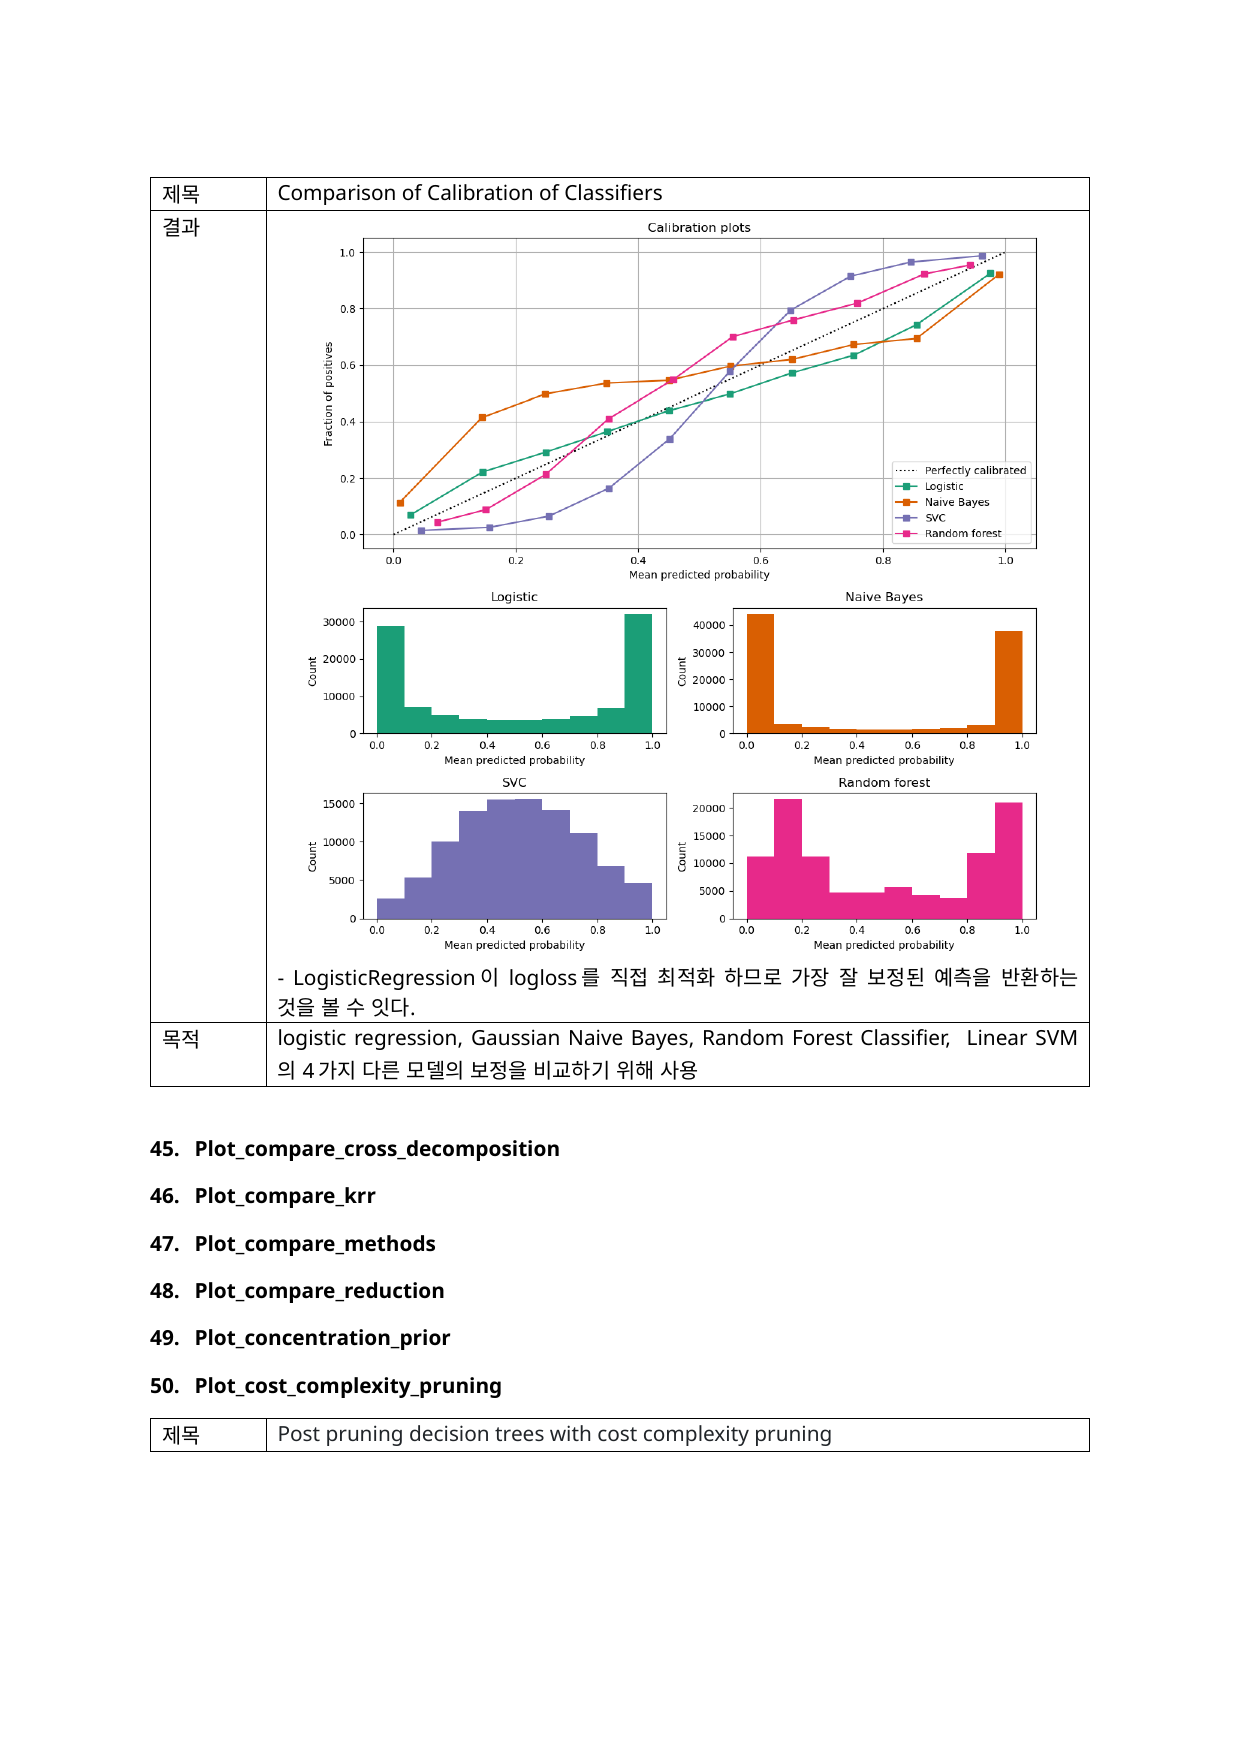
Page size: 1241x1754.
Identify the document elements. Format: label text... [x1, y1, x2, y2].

table_cell - LogisticRegression이 logloss를 직접 최적화 하므로 가장 잘 보정된 예측을 반환하는 것을 볼 수 잇다. [267, 211, 1089, 1022]
subtitle Plot_compare_reduction [150, 1276, 1090, 1305]
table_header Post pruning decision trees with cost complexity pruning [267, 1419, 1089, 1451]
subtitle Plot_cost_complexity_pruning [150, 1371, 1090, 1399]
subtitle Plot_compare_cross_decomposition [150, 1134, 1090, 1163]
table_header 제목 [151, 1419, 266, 1451]
subtitle Plot_compare_methods [150, 1229, 1090, 1257]
table_cell 목적 [151, 1023, 266, 1086]
table_header Comparison of Calibration of Classifiers [267, 178, 1089, 210]
table_cell 결과 [151, 211, 266, 1022]
subtitle Plot_concentration_prior [150, 1323, 1090, 1352]
subtitle Plot_compare_krr [150, 1182, 1090, 1210]
table_header 제목 [151, 178, 266, 210]
table_cell logistic regression, Gaussian Naive Bayes, Random Forest Classifier, Linear SVM 의 4가지 다른 모델의 보정을 비교하기 위해 사용 [267, 1023, 1089, 1086]
